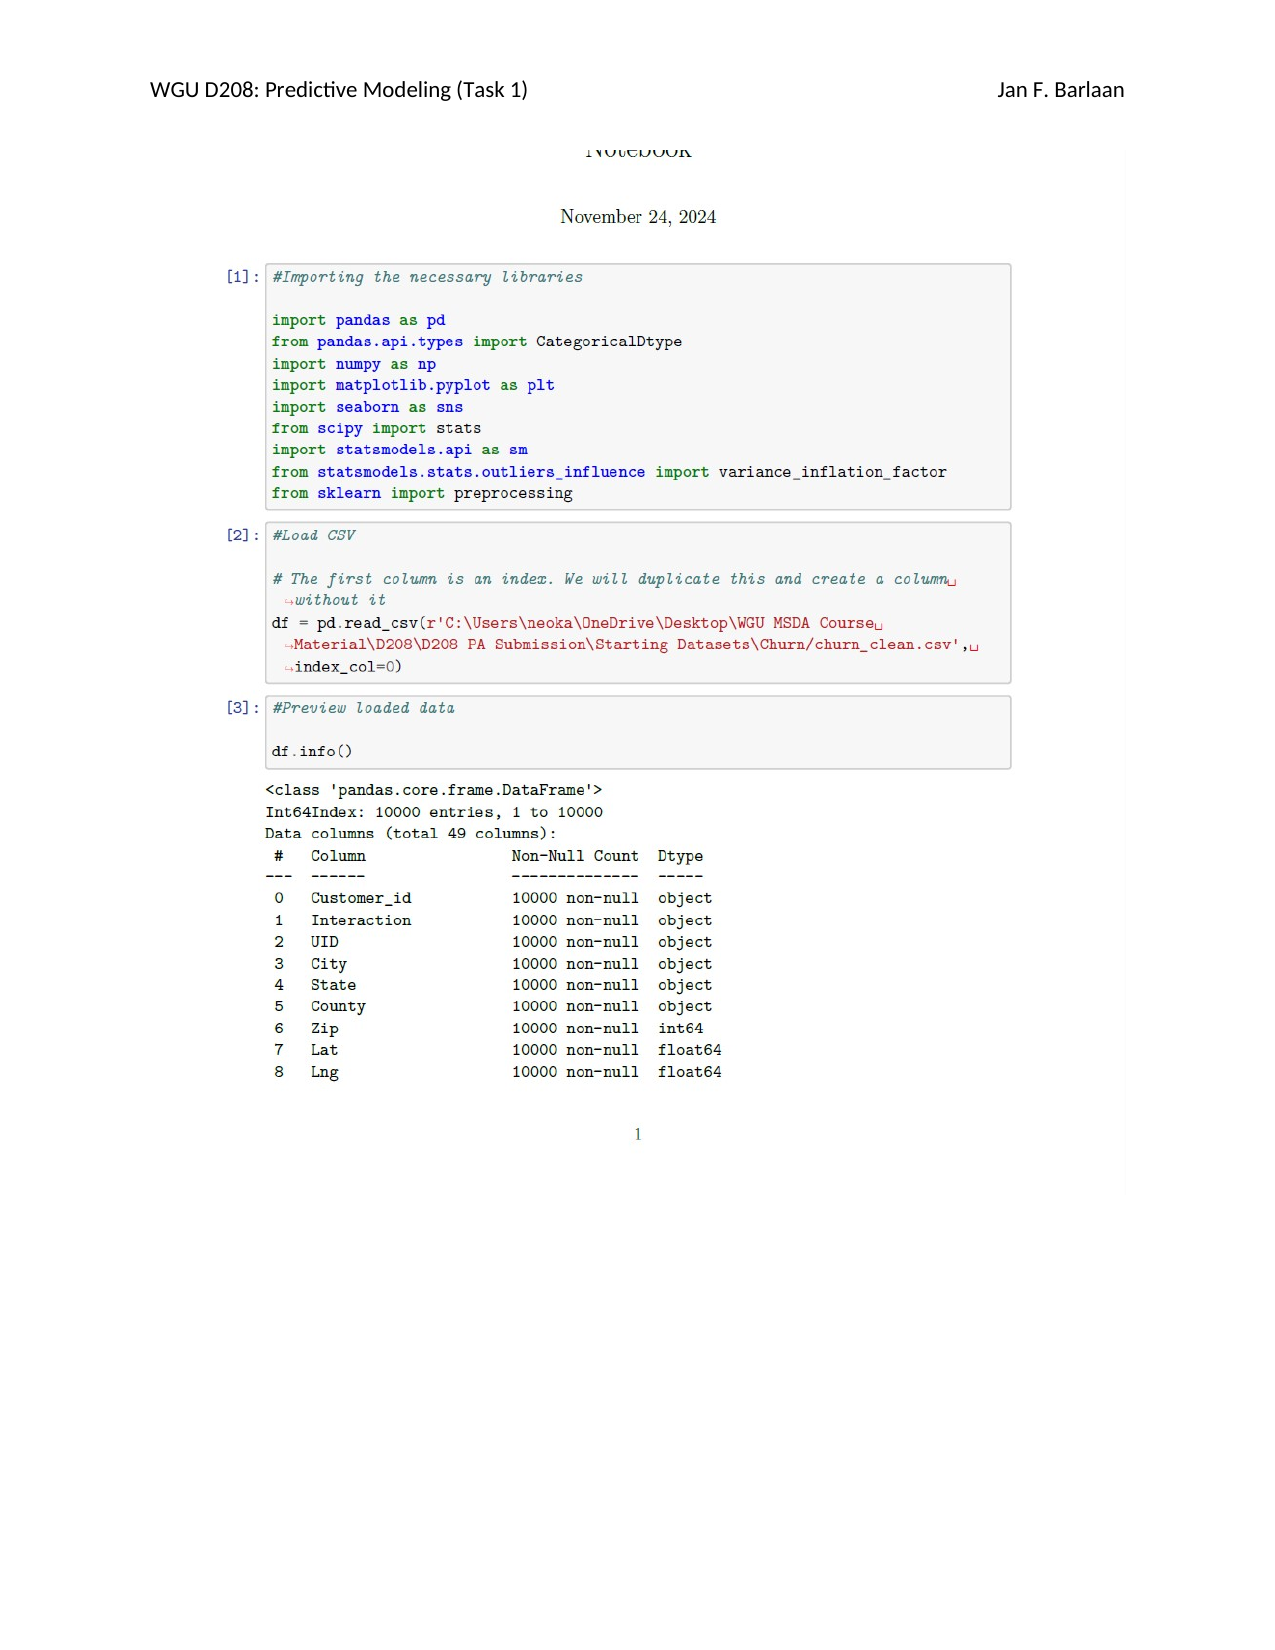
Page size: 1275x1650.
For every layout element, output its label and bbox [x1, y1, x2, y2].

picture [150, 150, 1125, 1195]
